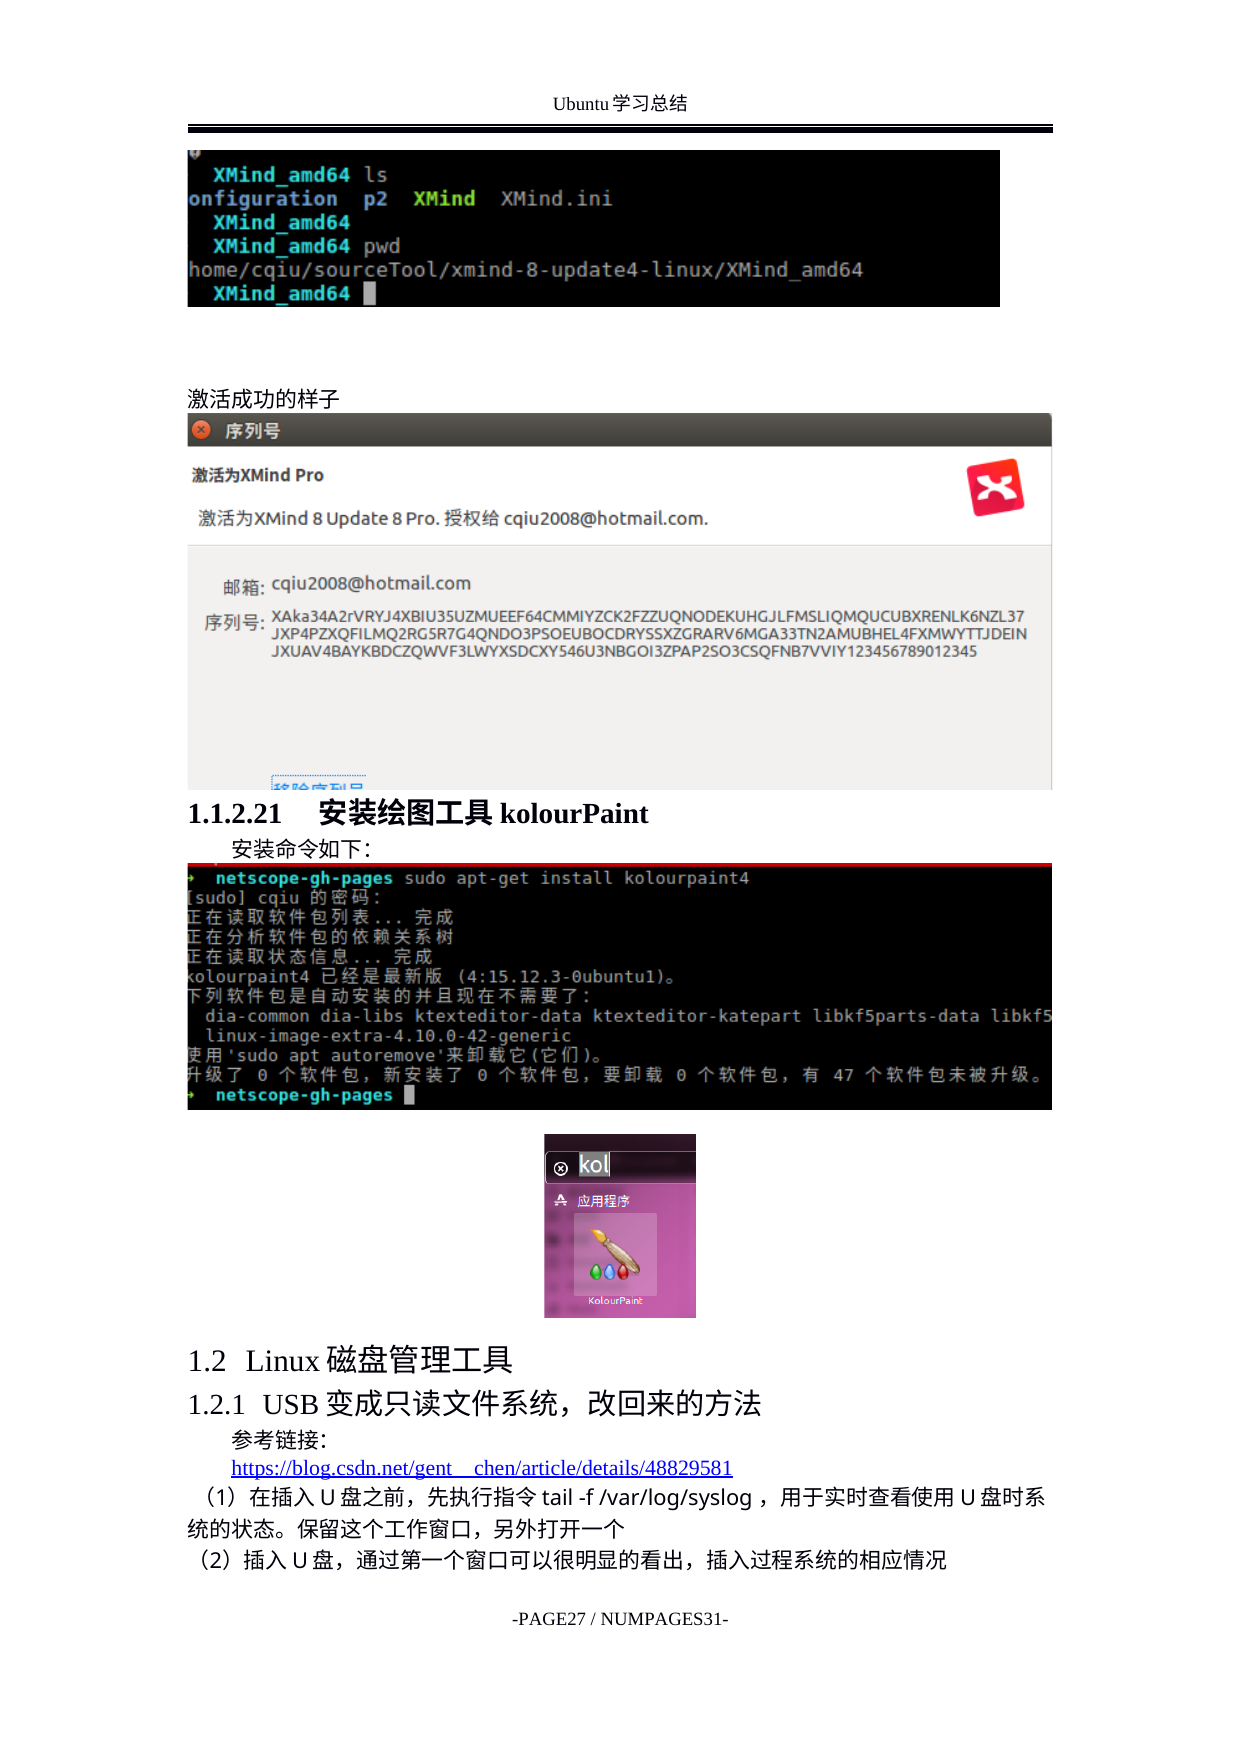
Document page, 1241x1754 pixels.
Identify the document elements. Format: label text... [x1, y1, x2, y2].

text https://blog.csdn.net/gent__chen/article/details/48829581 [187, 1455, 1053, 1480]
text 激活成功的样子 [187, 382, 1053, 413]
picture [187, 863, 1052, 1110]
picture [187, 413, 1053, 790]
text 参考链接： [187, 1423, 1053, 1455]
picture [544, 1134, 696, 1318]
picture [187, 150, 1000, 307]
subtitle 安装绘图工具kolourPaint [187, 790, 1053, 832]
text 安装命令如下： [187, 832, 1053, 863]
text （1）在插入U盘之前，先执行指令 tail -f /var/log/syslog ，用于实时查看使用U盘时系统的状态。保留这个工作窗口，另外打开一个 [187, 1480, 1053, 1543]
subtitle USB变成只读文件系统，改回来的方法 [187, 1381, 1053, 1423]
subtitle Linux磁盘管理工具 [187, 1336, 1053, 1381]
text （2）插入U盘，通过第一个窗口可以很明显的看出，插入过程系统的相应情况 [187, 1543, 1053, 1575]
